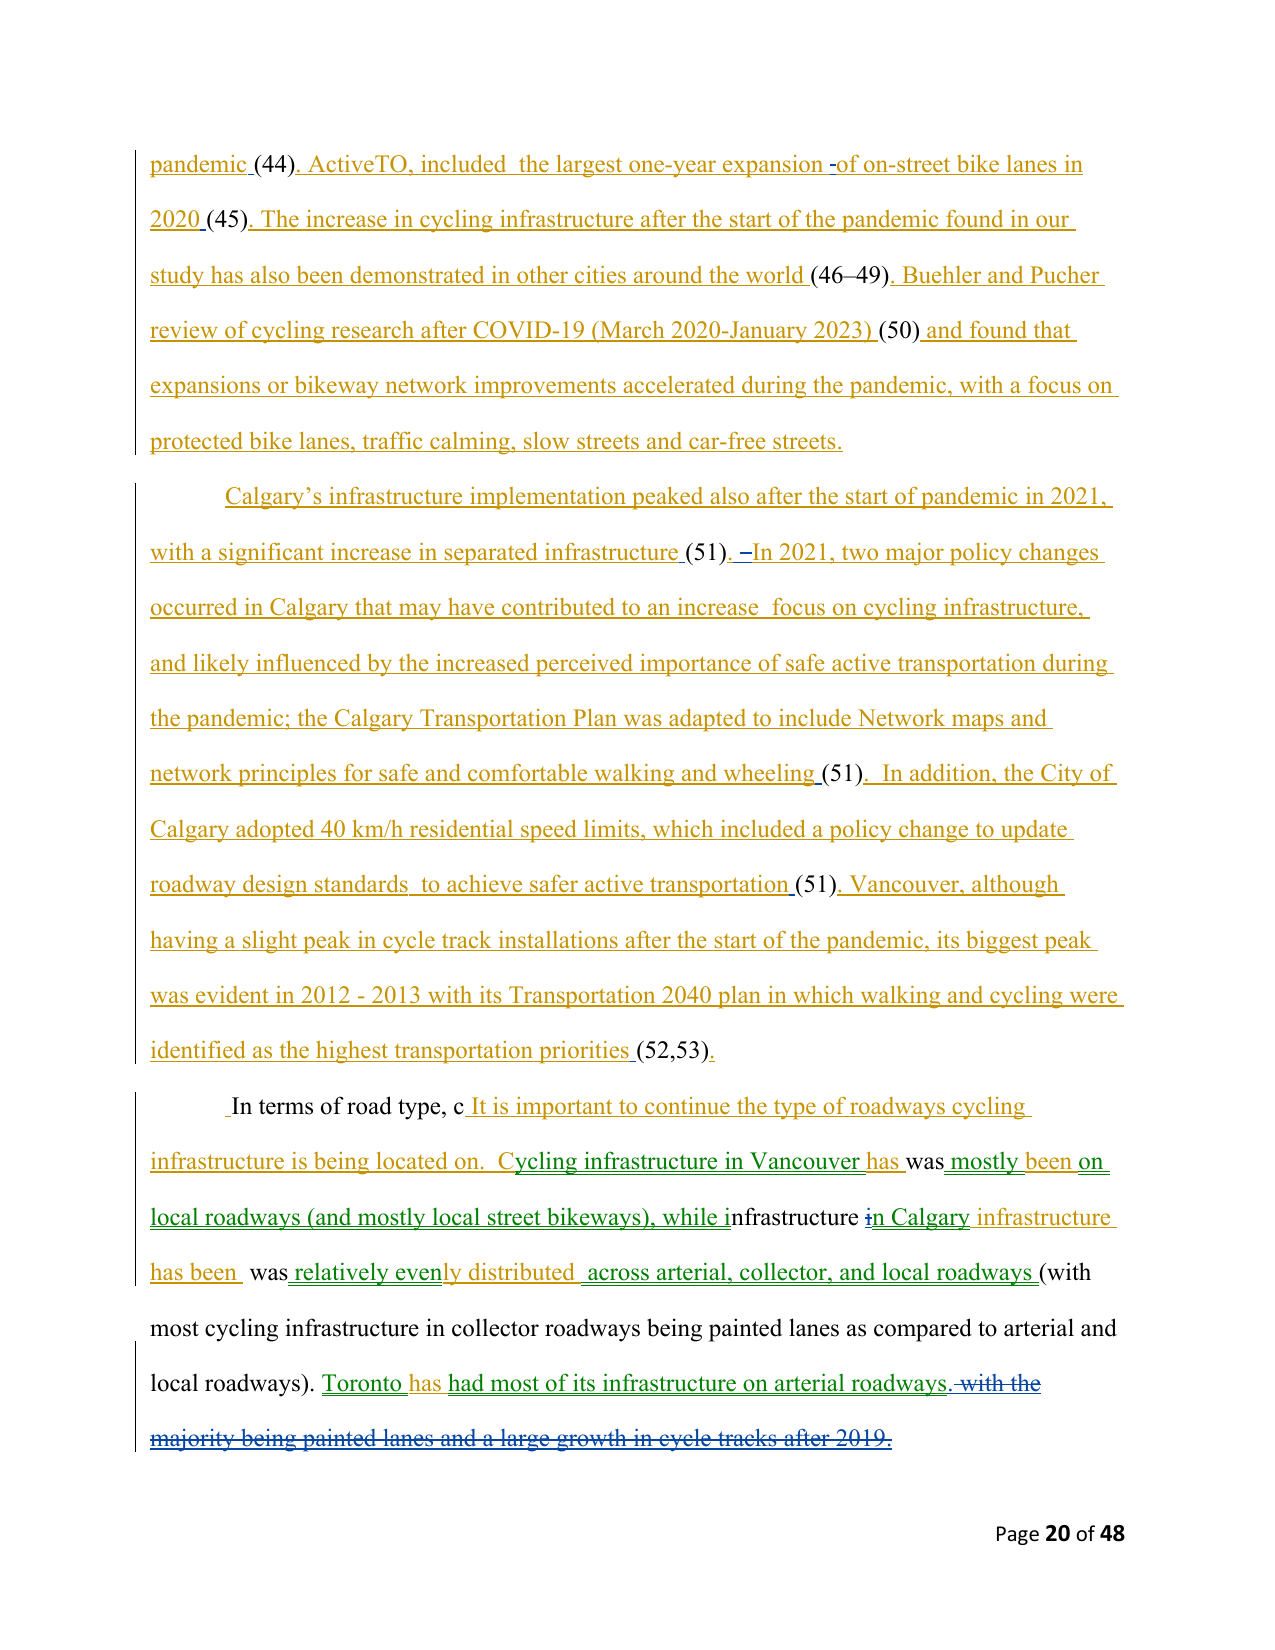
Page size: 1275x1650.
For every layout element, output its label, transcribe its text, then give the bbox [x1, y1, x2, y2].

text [150, 150, 1125, 455]
text (51)(51)(51)(52,53) [150, 482, 1125, 1064]
